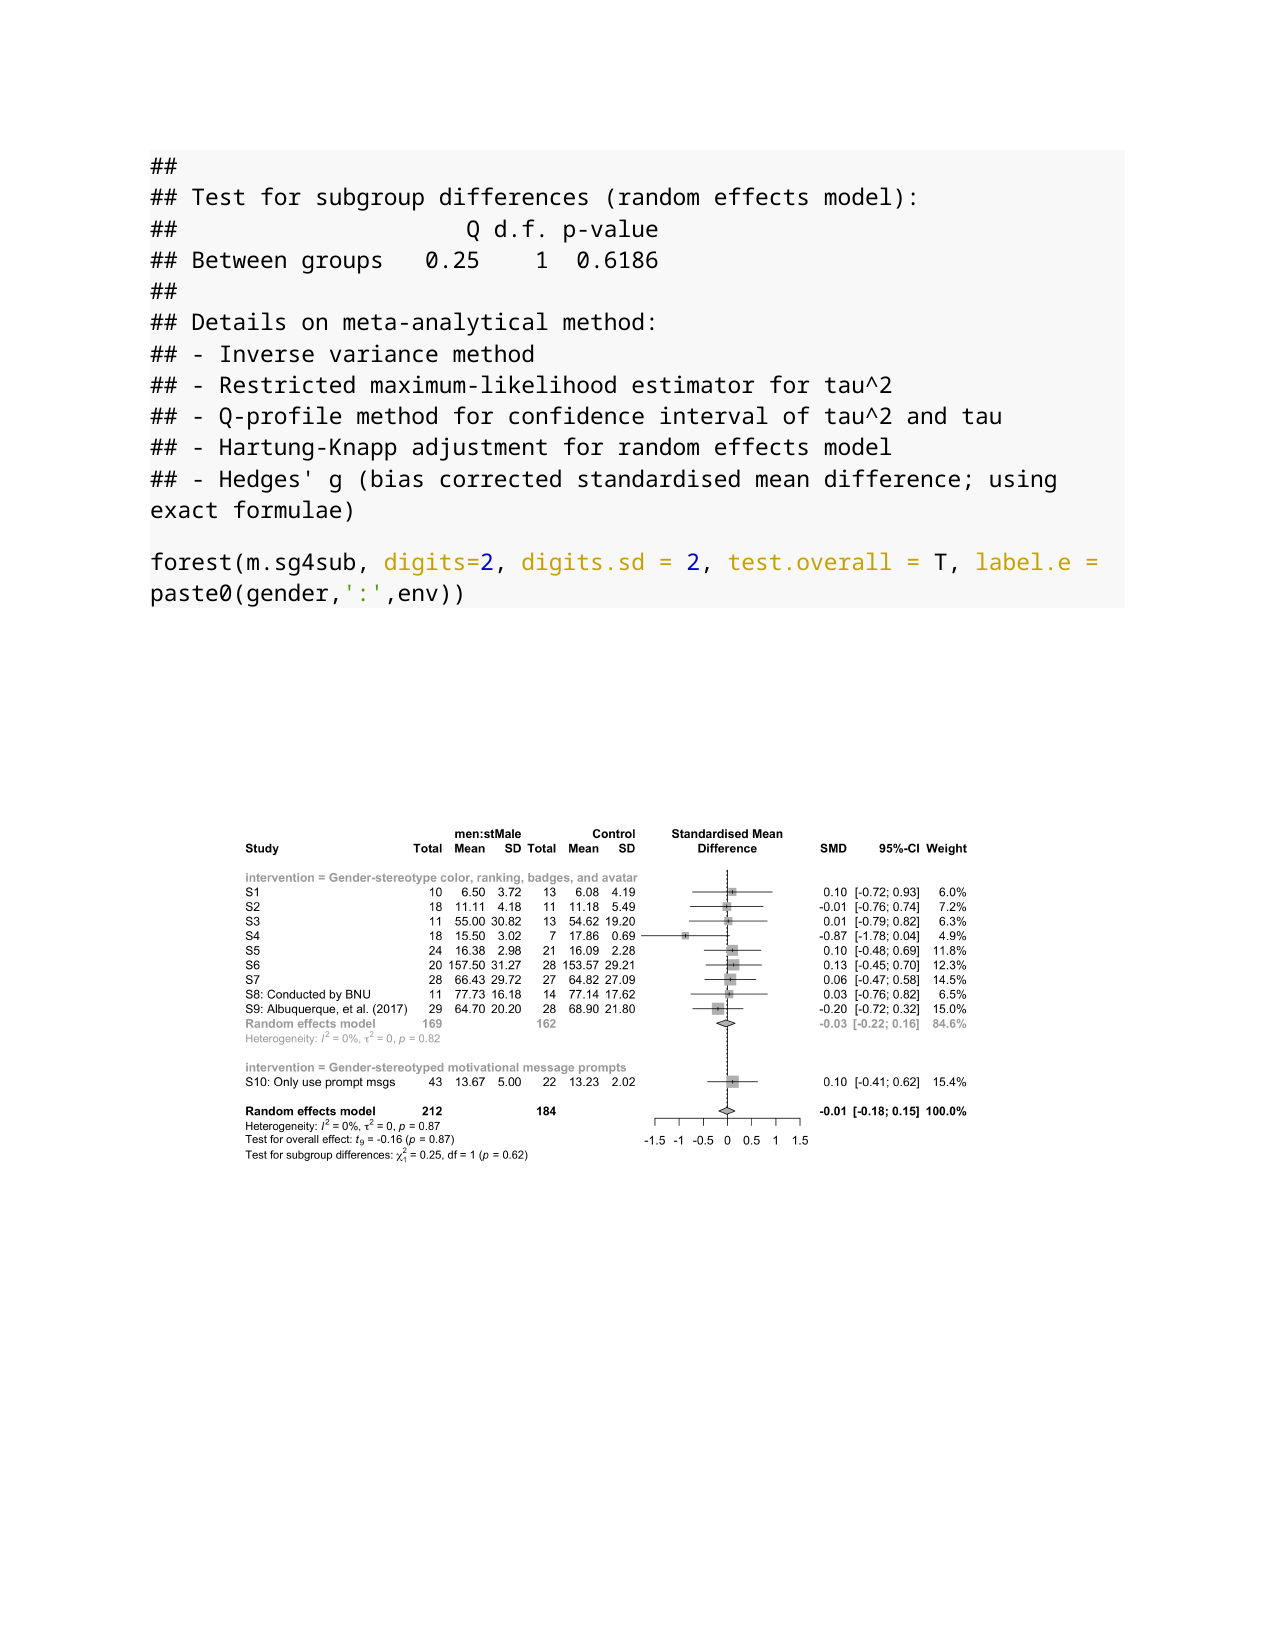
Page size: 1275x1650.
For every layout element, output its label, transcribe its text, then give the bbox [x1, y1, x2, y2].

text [150, 150, 1125, 525]
text forest(m.sg4sub, digits=2, digits.sd = 2, test.overall = T, label.e = paste0(gender,':',env)) [466, 546, 1125, 608]
picture [168, 629, 1044, 1359]
